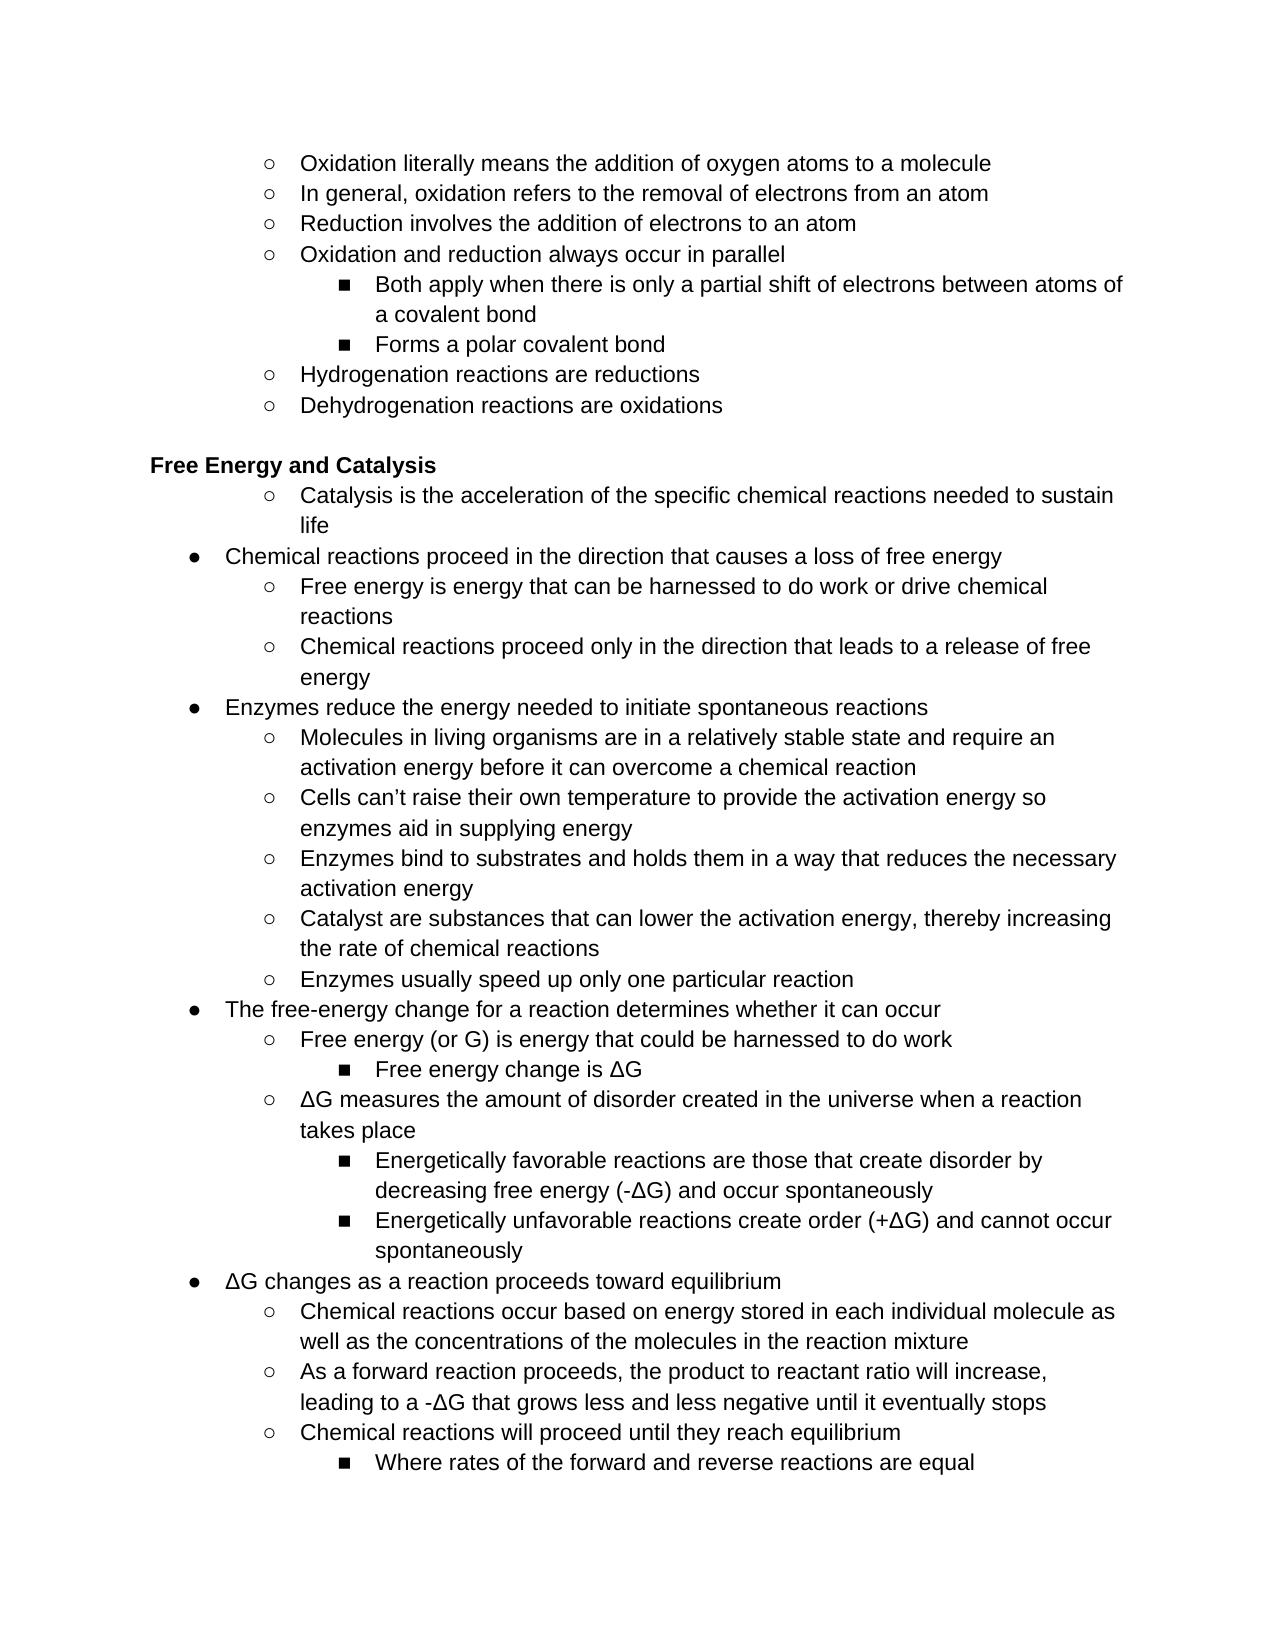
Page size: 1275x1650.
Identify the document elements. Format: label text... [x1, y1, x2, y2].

list Where rates of the forward and reverse reactions are equal [337, 1449, 1125, 1475]
list Enzymes bind to substrates and holds them in a way that reduces the necessary activation energy [262, 845, 1125, 901]
list Free energy (or G) is energy that could be harnessed to do work [262, 1026, 1125, 1052]
list Chemical reactions proceed in the direction that causes a loss of free energy [187, 543, 1125, 569]
list As a forward reaction proceeds, the product to reactant ratio will increase, leading to a -ΔG that grows less and less negative until it eventually stops [262, 1358, 1125, 1415]
text Free Energy and Catalysis [150, 452, 1125, 478]
list Enzymes usually speed up only one particular reaction [262, 966, 1125, 992]
list Molecules in living organisms are in a relatively stable state and require an activation energy before it can overcome a chemical reaction [262, 724, 1125, 781]
list Chemical reactions occur based on energy stored in each individual molecule as well as the concentrations of the molecules in the reaction mixture [262, 1298, 1125, 1354]
list Catalysis is the acceleration of the specific chemical reactions needed to sustain life [262, 482, 1125, 539]
list Oxidation literally means the addition of oxygen atoms to a molecule [262, 150, 1125, 176]
list In general, oxidation refers to the removal of electrons from an atom [262, 180, 1125, 207]
list Forms a polar covalent bond [337, 331, 1125, 358]
list Energetically favorable reactions are those that create disorder by decreasing free energy (-ΔG) and occur spontaneously [337, 1147, 1125, 1203]
list Chemical reactions proceed only in the direction that leads to a release of free energy [262, 633, 1125, 690]
list The free-energy change for a reaction determines whether it can occur [187, 996, 1125, 1022]
list ΔG measures the amount of disorder created in the universe when a reaction takes place [262, 1086, 1125, 1143]
list Dehydrogenation reactions are oxidations [262, 392, 1125, 418]
list Chemical reactions will proceed until they reach equilibrium [262, 1419, 1125, 1445]
list Reduction involves the addition of electrons to an atom [262, 210, 1125, 237]
list Hydrogenation reactions are reductions [262, 361, 1125, 388]
list Free energy change is ΔG [337, 1056, 1125, 1083]
list Energetically unfavorable reactions create order (+ΔG) and cannot occur spontaneously [337, 1207, 1125, 1264]
list Enzymes reduce the energy needed to initiate spontaneous reactions [187, 694, 1125, 720]
list Oxidation and reduction always occur in parallel [262, 241, 1125, 267]
list Both apply when there is only a partial shift of electrons between atoms of a covalent bond [337, 271, 1125, 327]
list Cells can’t raise their own temperature to provide the activation energy so enzymes aid in supplying energy [262, 784, 1125, 841]
list Catalyst are substances that can lower the activation energy, thereby increasing the rate of chemical reactions [262, 905, 1125, 962]
list ΔG changes as a reaction proceeds toward equilibrium [187, 1268, 1125, 1294]
list Free energy is energy that can be harnessed to do work or drive chemical reactions [262, 573, 1125, 629]
